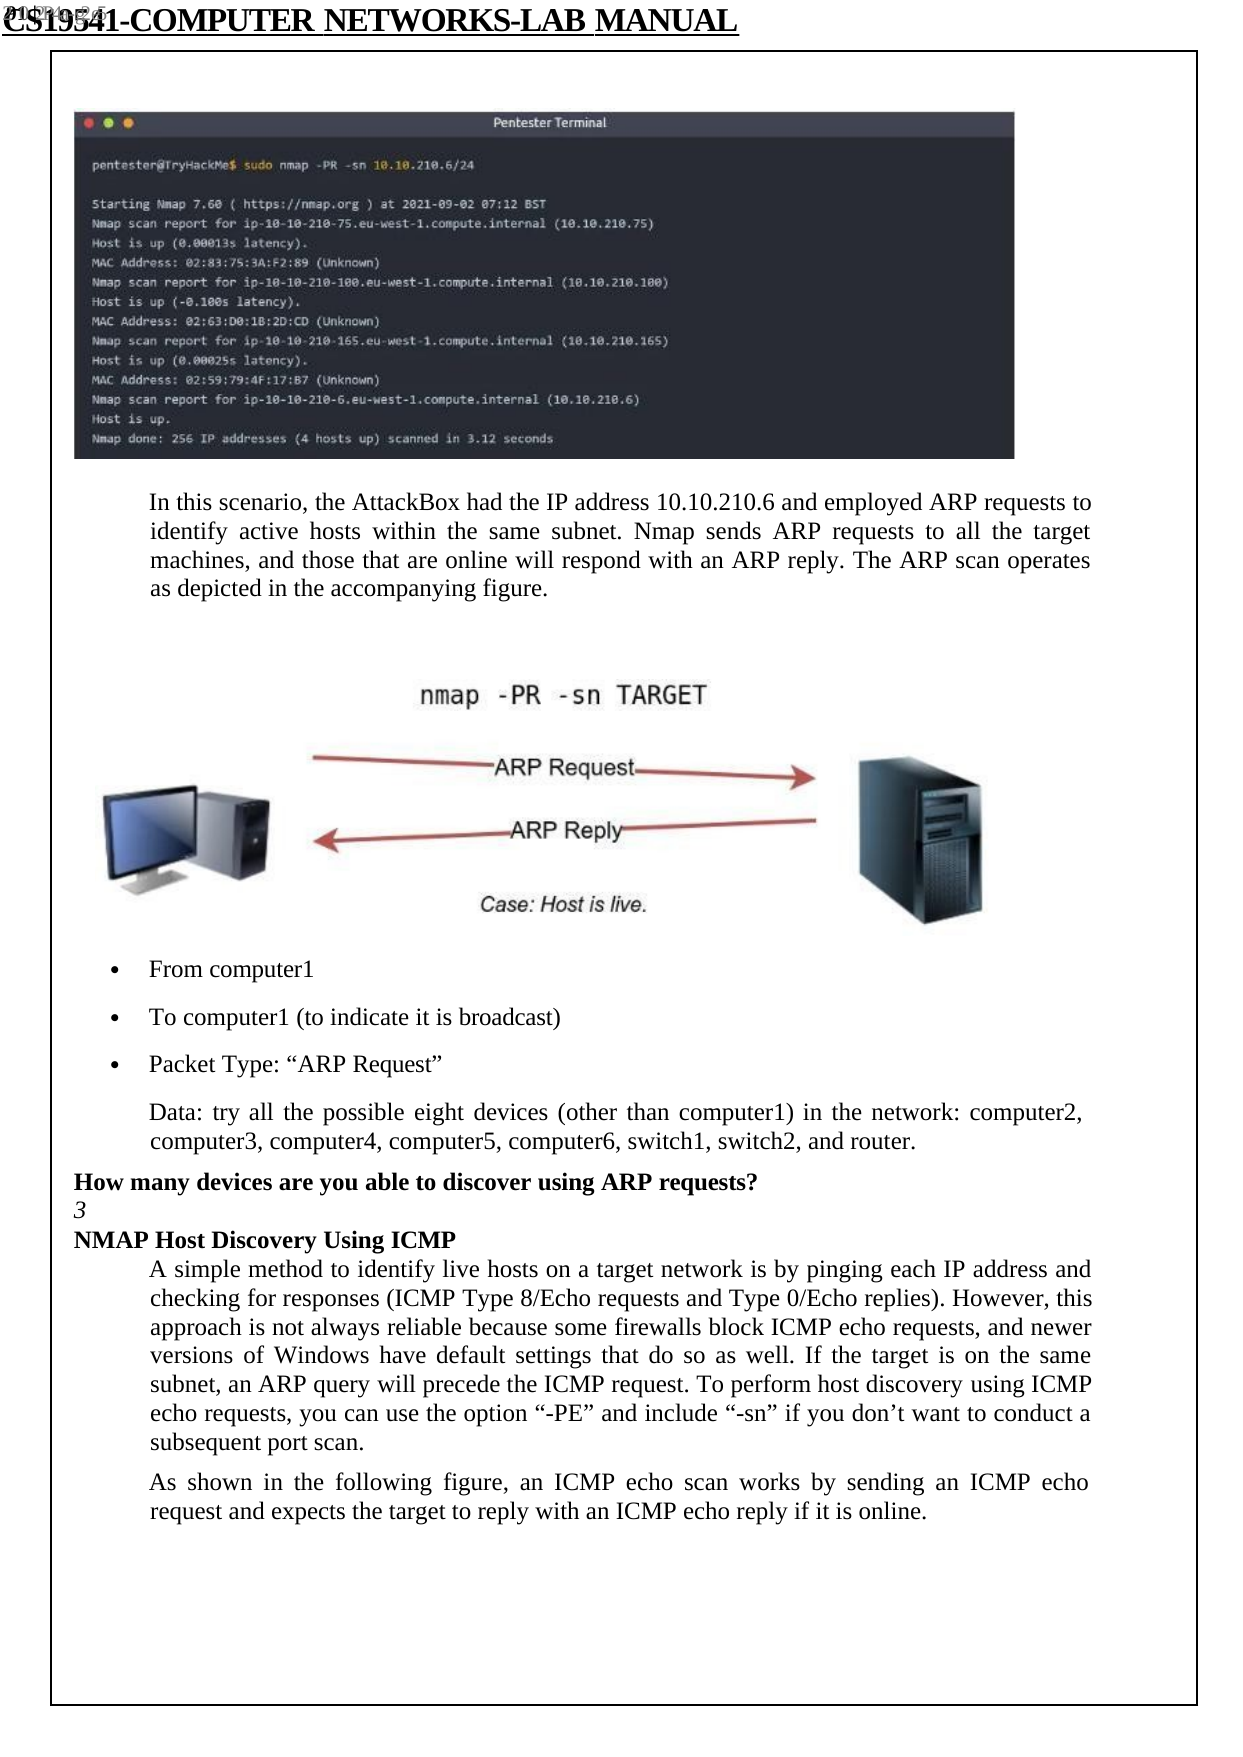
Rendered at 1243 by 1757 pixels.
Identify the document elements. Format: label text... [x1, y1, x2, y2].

text NMAP Host Discovery Using ICMP [74, 1225, 1196, 1254]
text A simple method to identify live hosts on a target network is by pinging each IP address and checking for responses (ICMP Type 8/Echo requests and Type 0/Echo replies). However, this approach is not always reliable because some firewalls block ICMP echo requests, and newer versions of Windows have default settings that do so as well. If the target is on the same subnet, an ARP query will precede the ICMP request. To perform host discovery using ICMP echo requests, you can use the option “-PE” and include “-sn” if you don’t want to conduct a subsequent port scan. [149, 1254, 1092, 1455]
text As shown in the following figure, an ICMP echo scan works by sending an ICMP echo request and expects the target to reply with an ICMP echo reply if it is online. [149, 1467, 1090, 1525]
picture [73, 108, 1016, 459]
text 3 [74, 1196, 1196, 1224]
text How many devices are you able to discover using ARP requests? [74, 1167, 1196, 1196]
picture [95, 679, 989, 936]
text In this scenario, the AttackBox had the IP address 10.10.210.6 and employed ARP requests to identify active hosts within the same subnet. Nmap sends ARP requests to all the target machines, and those that are online will respond with an ARP reply. The ARP scan operates as depicted in the accompanying figure. [149, 487, 1092, 602]
text Data: try all the possible eight devices (other than computer1) in the network: computer2, computer3, computer4, computer5, computer6, switch1, switch2, and router. [149, 1097, 1087, 1155]
list Packet Type: “ARP Request” [111, 1049, 1196, 1078]
list To computer1 (to indicate it is broadcast) [111, 1002, 1196, 1031]
